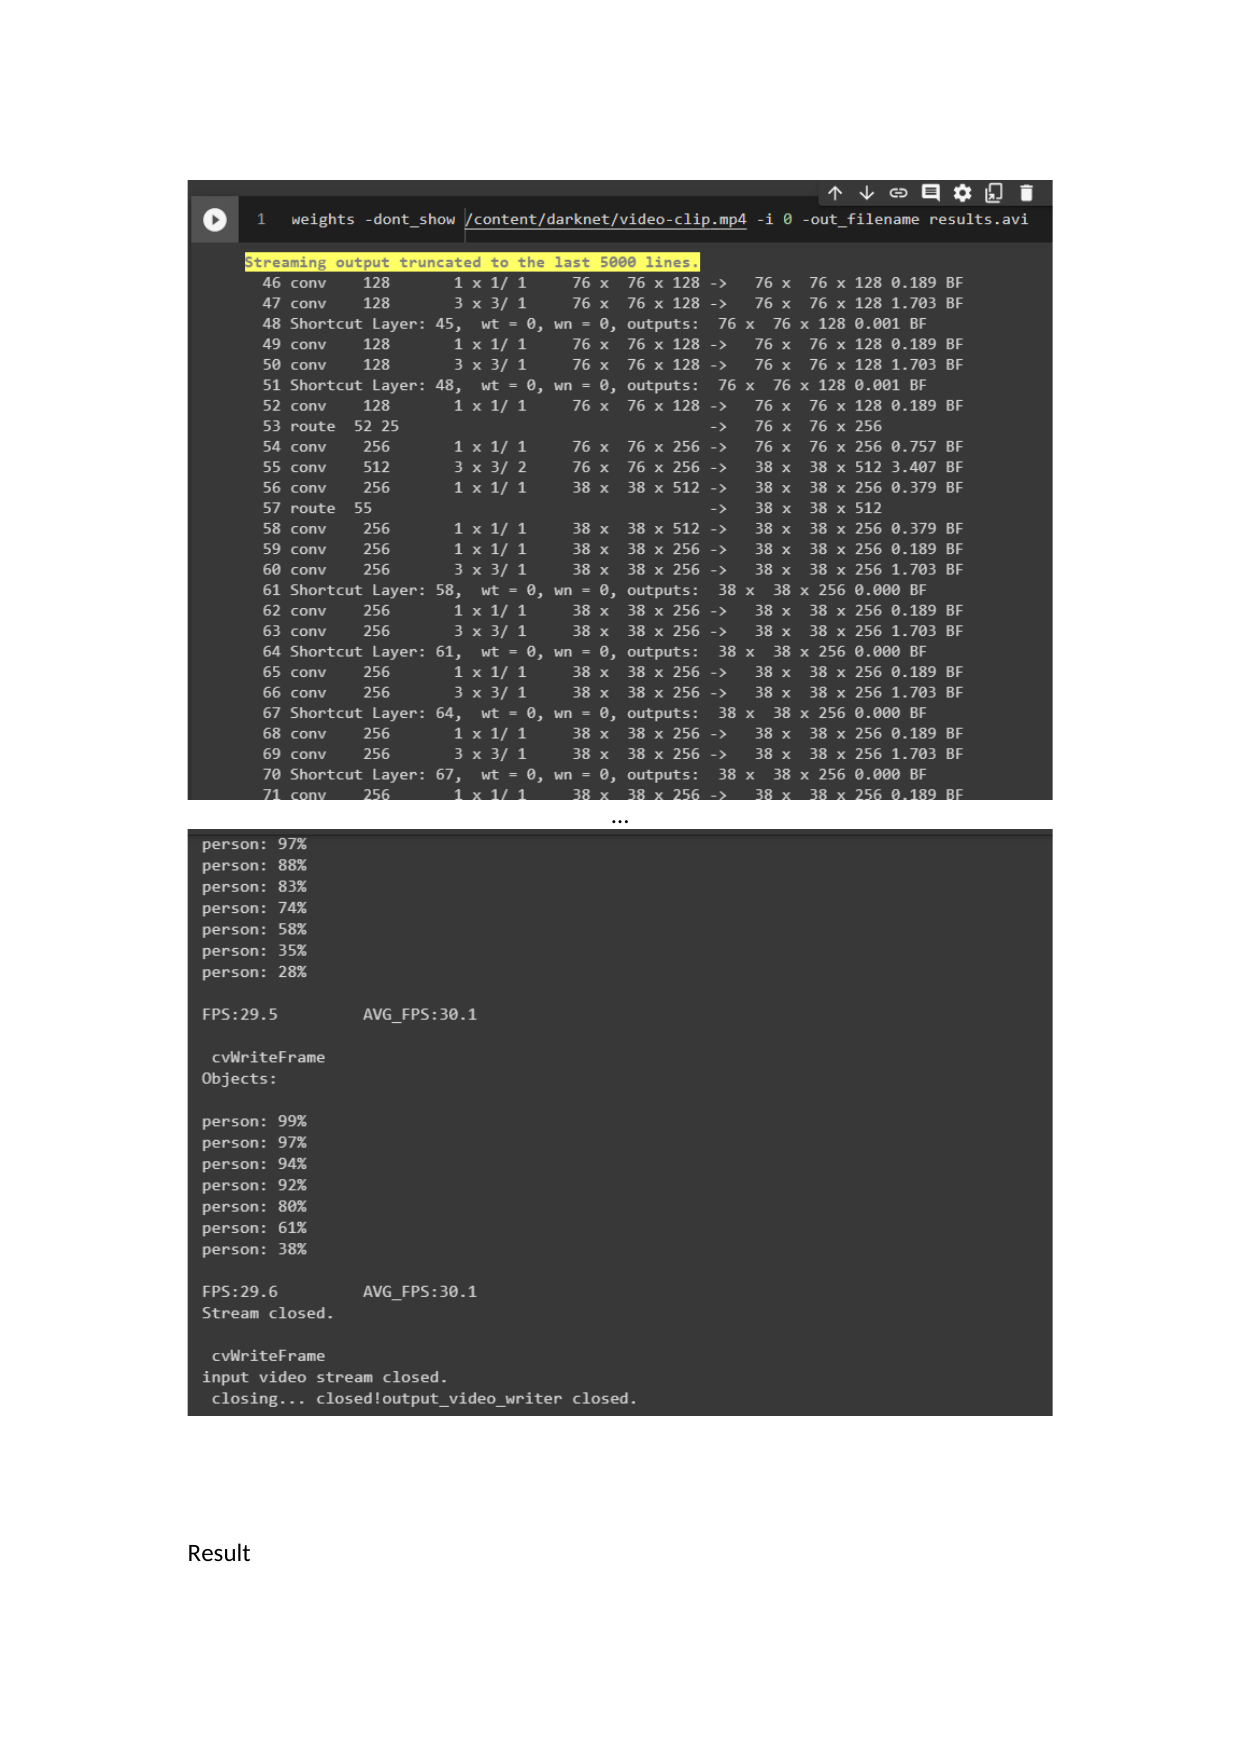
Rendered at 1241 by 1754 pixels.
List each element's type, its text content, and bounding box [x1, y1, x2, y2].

text … [187, 800, 1053, 829]
picture [187, 829, 1053, 1416]
text Result [187, 1537, 1053, 1568]
picture [187, 180, 1053, 800]
